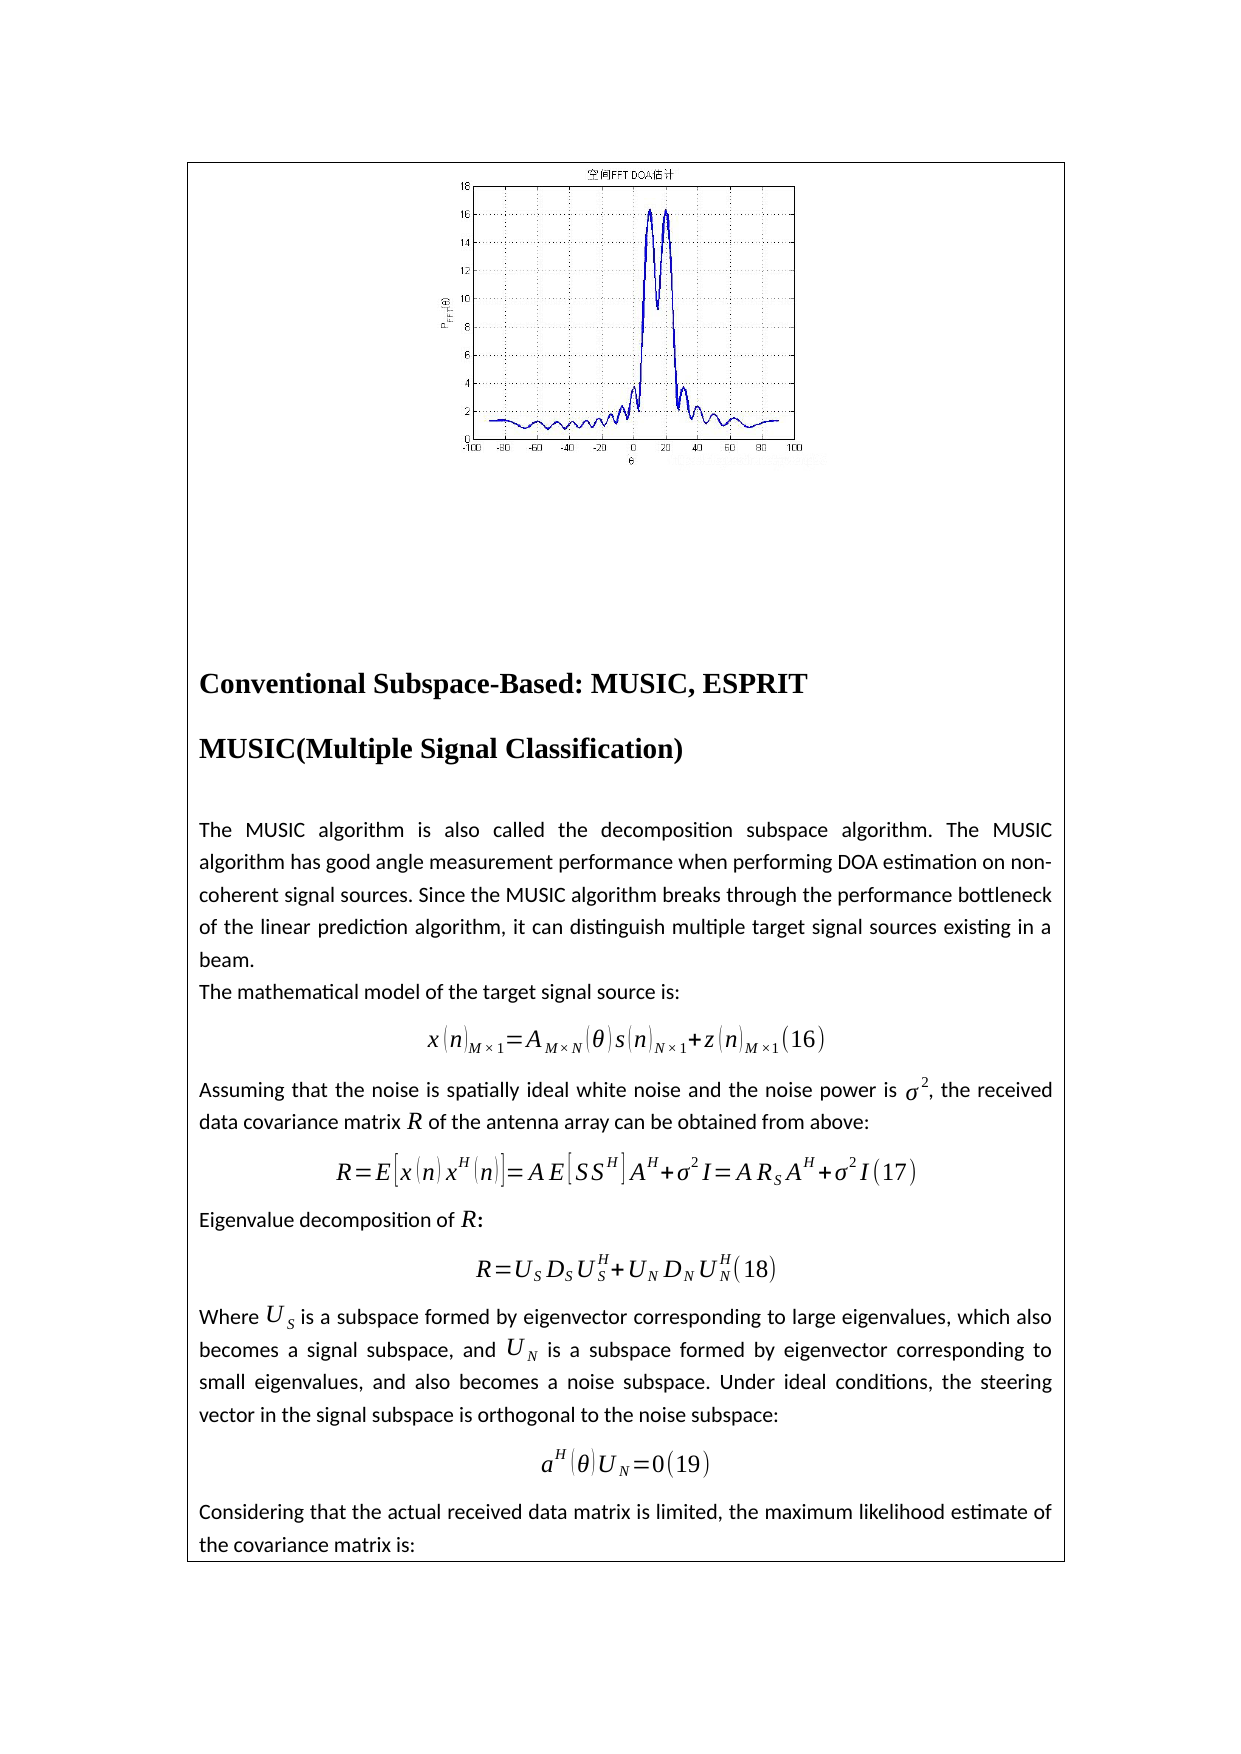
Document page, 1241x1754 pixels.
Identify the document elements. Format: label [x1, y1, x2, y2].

picture [419, 163, 833, 473]
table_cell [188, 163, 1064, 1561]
